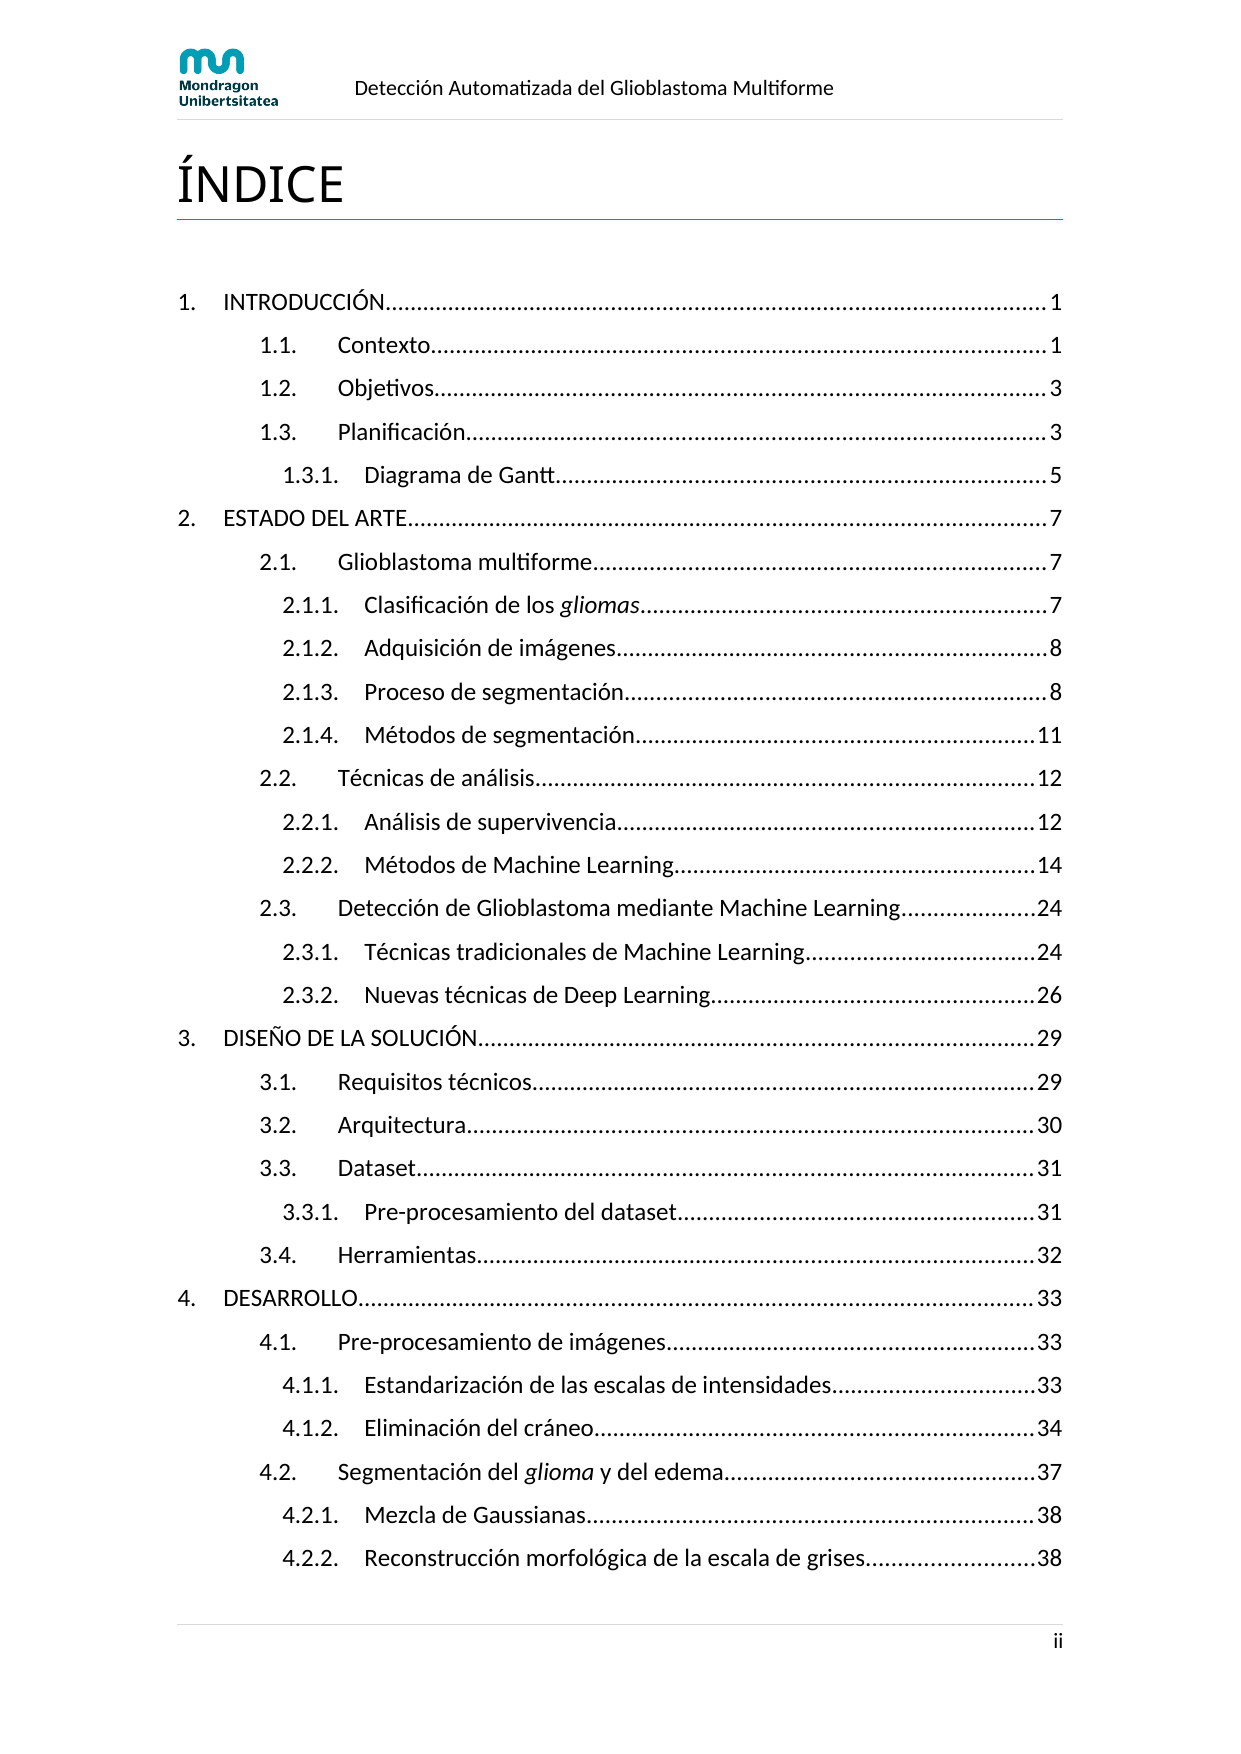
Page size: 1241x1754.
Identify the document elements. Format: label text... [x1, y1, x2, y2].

text ÍNDICE [177, 149, 1063, 219]
picture [154, 36, 291, 118]
